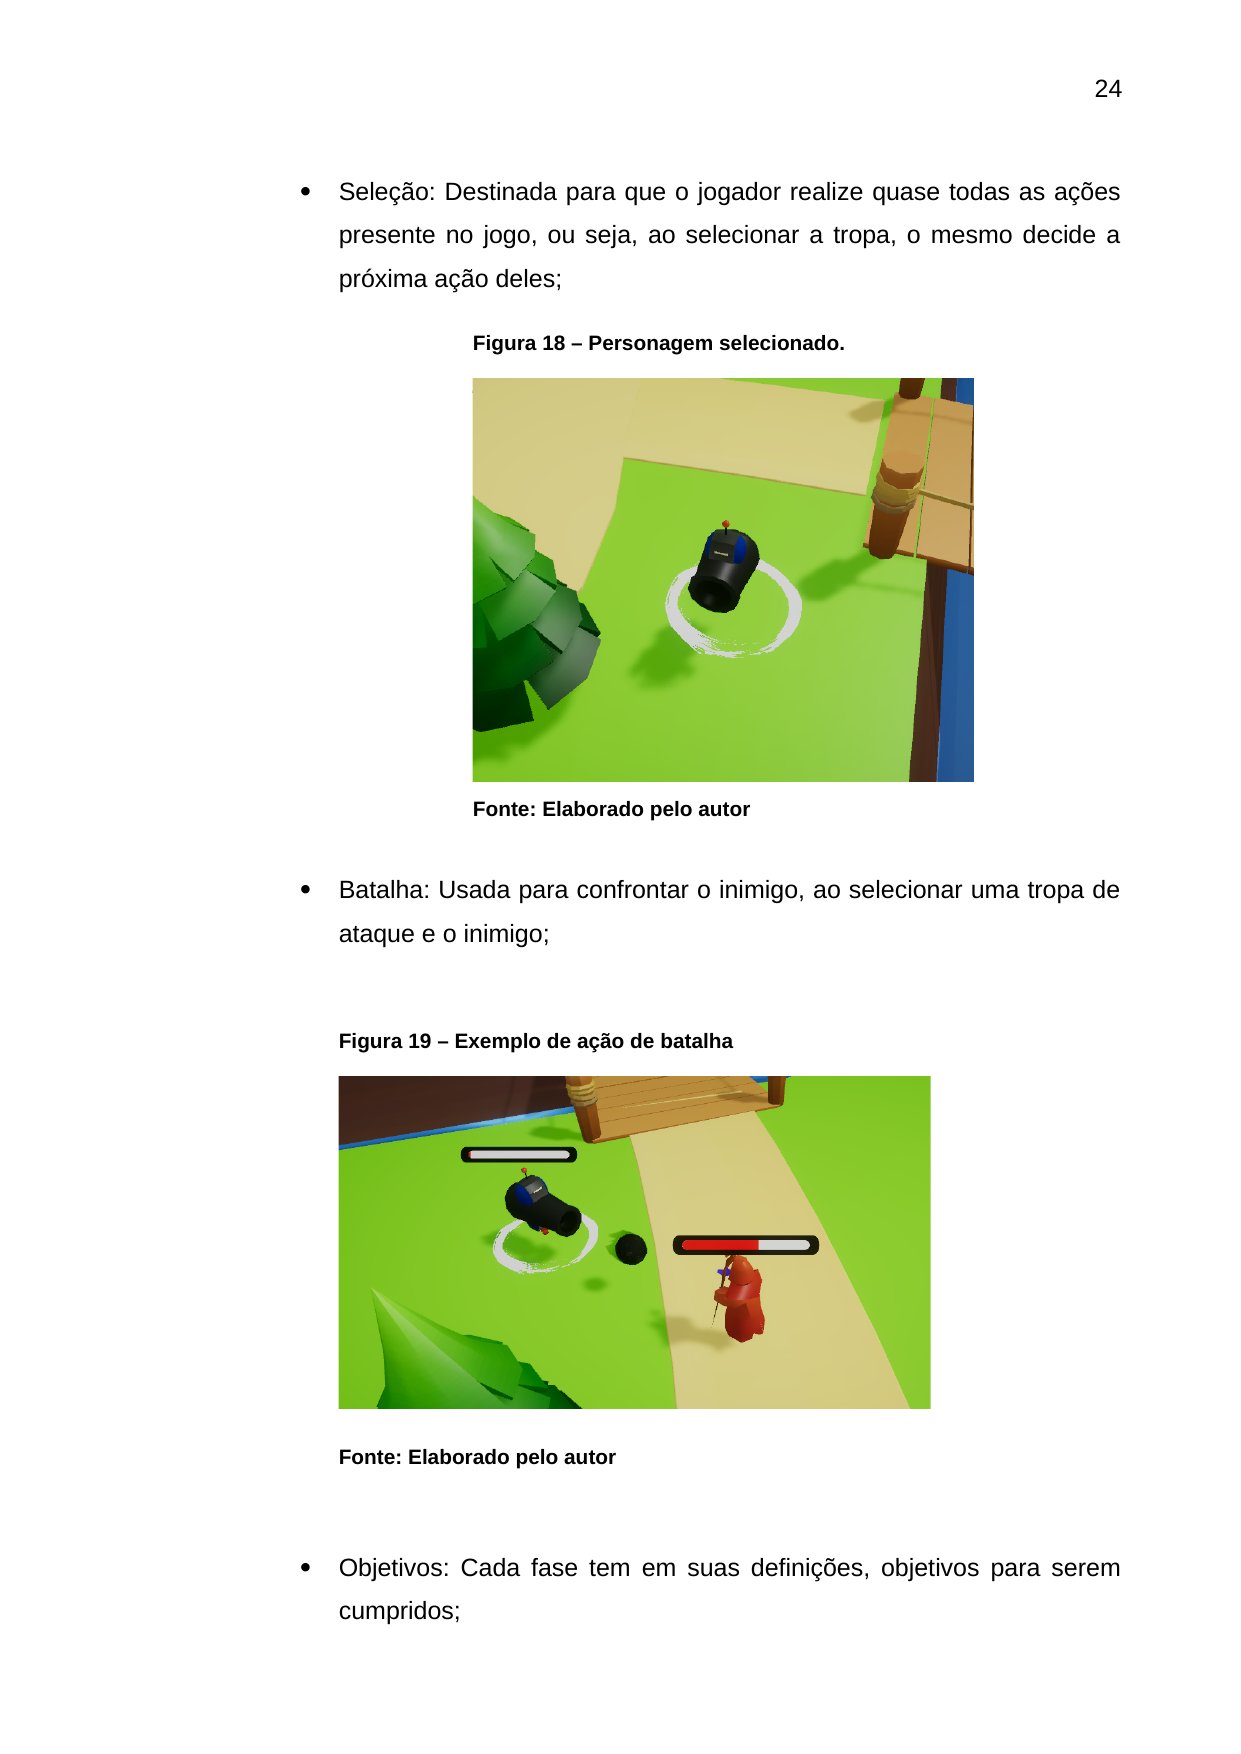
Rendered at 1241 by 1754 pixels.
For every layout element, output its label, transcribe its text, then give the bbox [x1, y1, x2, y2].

list Batalha: Usada para confrontar o inimigo, ao selecionar uma tropa de ataque e o inimigo; [301, 875, 1122, 947]
text Fonte: Elaborado pelo autor [399, 796, 1122, 820]
list Seleção: Destinada para que o jogador realize quase todas as ações presente no jogo, ou seja, ao selecionar a tropa, o mesmo decide a próxima ação deles; [301, 177, 1122, 292]
text Fonte: Elaborado pelo autor [265, 1445, 1122, 1469]
list Objetivos: Cada fase tem em suas definições, objetivos para serem cumpridos; [301, 1553, 1122, 1624]
picture [472, 378, 974, 782]
picture [338, 1076, 931, 1409]
